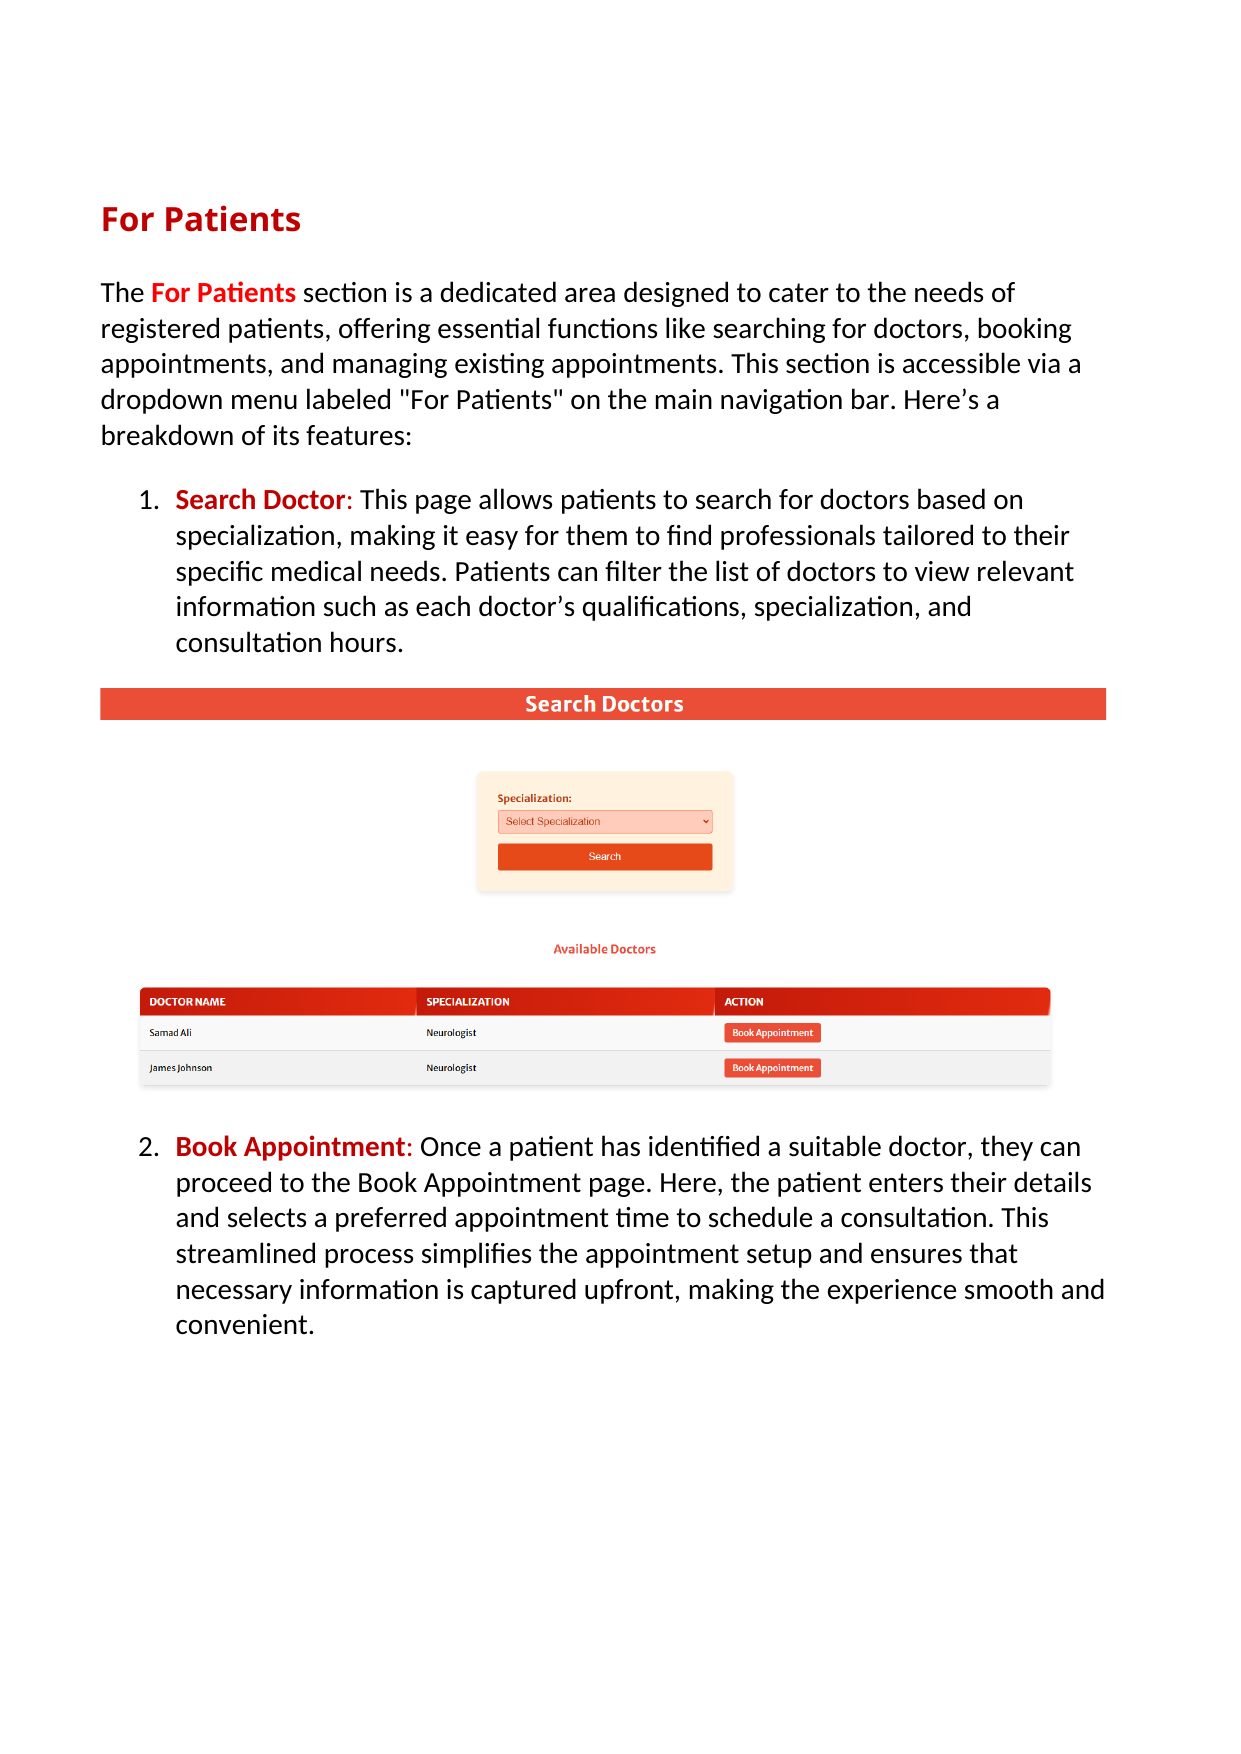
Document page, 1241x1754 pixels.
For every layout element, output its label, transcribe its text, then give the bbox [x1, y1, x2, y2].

list Search Doctor: This page allows patients to search for doctors based on specialization, making it easy for them to find professionals tailored to their specific medical needs. Patients can filter the list of doctors to view relevant information such as each doctor’s qualifications, specialization, and consultation hours. [138, 481, 1107, 659]
picture [100, 688, 1107, 1099]
text The For Patients section is a dedicated area designed to cater to the needs of registered patients, offering essential functions like searching for doctors, booking appointments, and managing existing appointments. This section is accessible via a dropdown menu labeled "For Patients" on the main navigation bar. Here’s a breakdown of its features: [100, 274, 1107, 452]
list Book Appointment: Once a patient has identified a suitable doctor, they can proceed to the Book Appointment page. Here, the patient enters their details and selects a preferred appointment time to schedule a consultation. This streamlined process simplifies the appointment setup and ensures that necessary information is captured upfront, making the experience smooth and convenient. [138, 1128, 1107, 1342]
subtitle For Patients [100, 196, 1105, 241]
